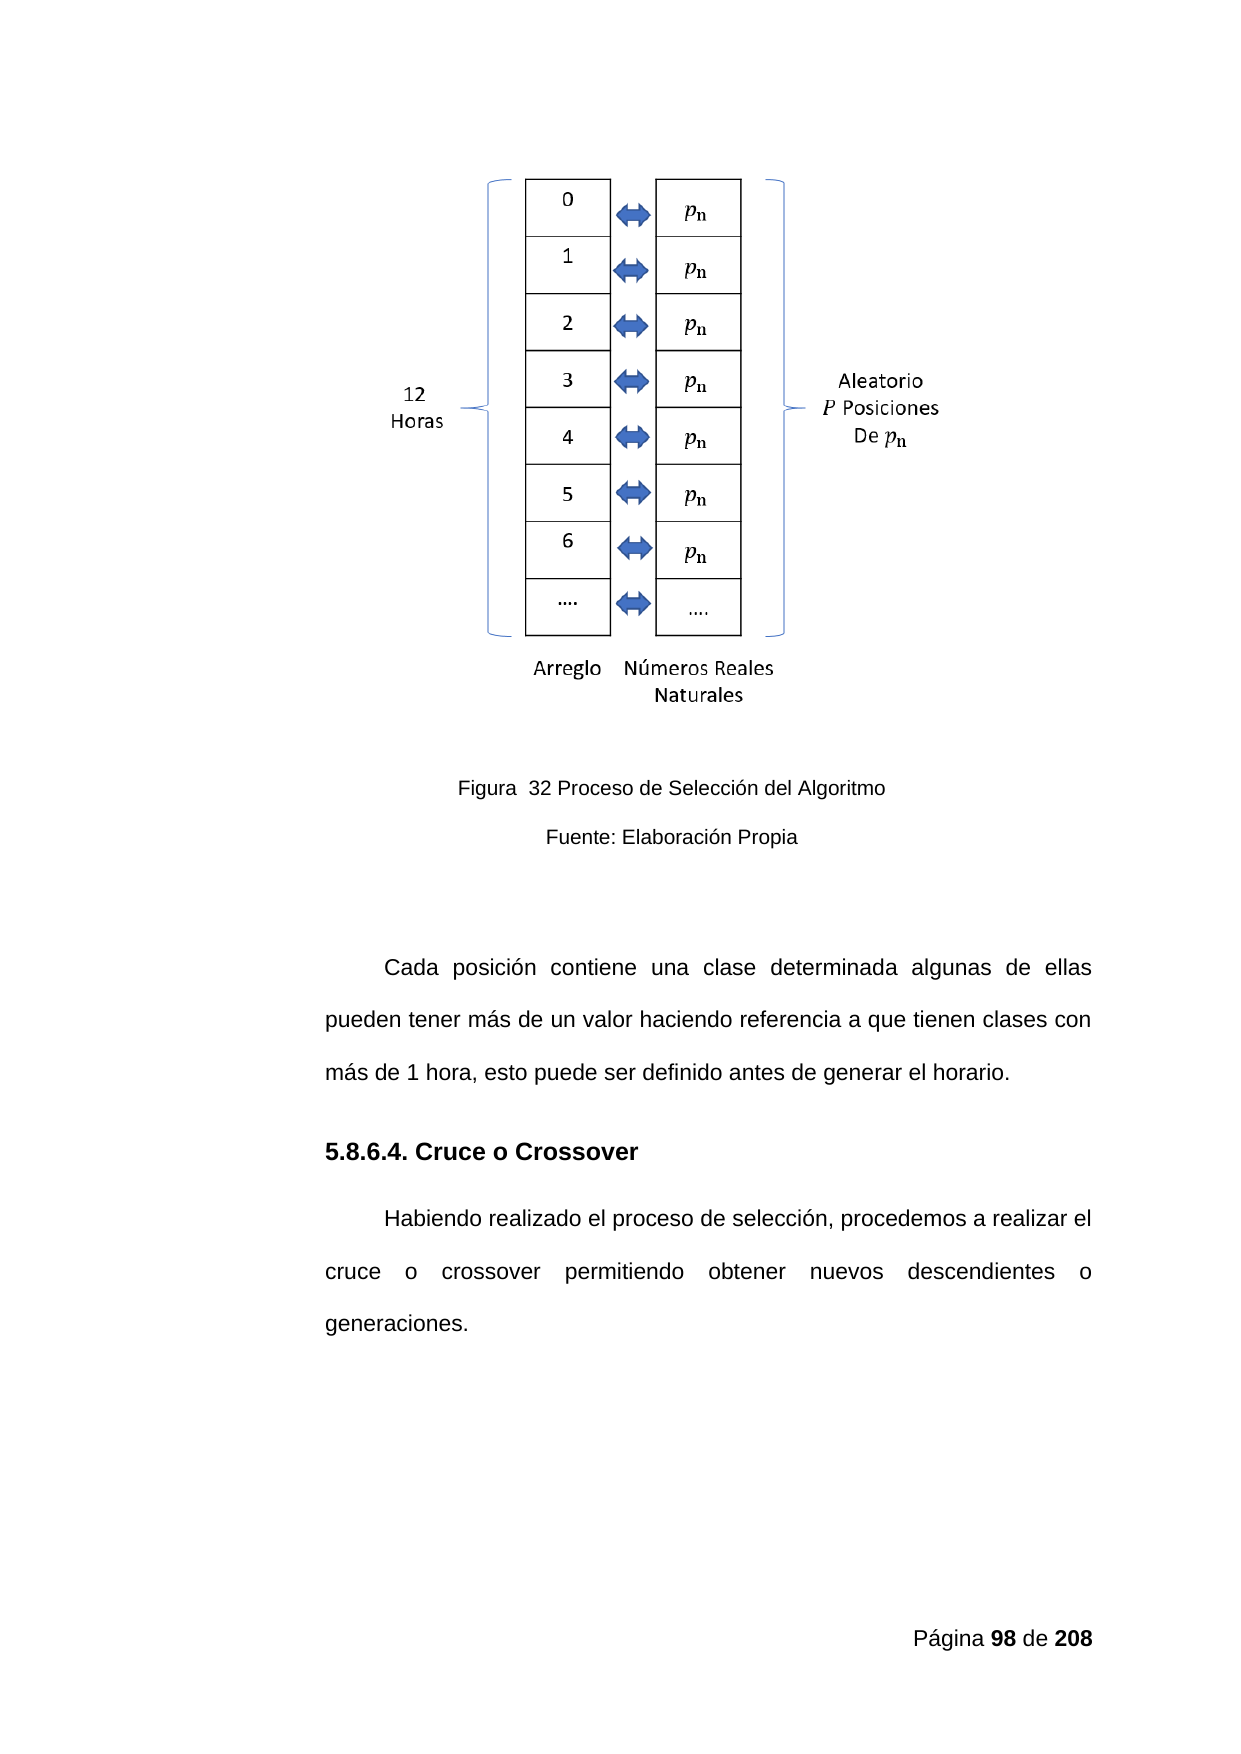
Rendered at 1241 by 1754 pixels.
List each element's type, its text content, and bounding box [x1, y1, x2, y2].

text Fuente: Elaboración Propia [177, 825, 1092, 849]
text Habiendo realizado el proceso de selección, procedemos a realizar el cruce o crossover permitiendo obtener nuevos descendientes o generaciones. [325, 1205, 1092, 1337]
text Cada posición contiene una clase determinada algunas de ellas pueden tener más de un valor haciendo referencia a que tienen clases con más de 1 hora, esto puede ser definido antes de generar el horario. [325, 954, 1092, 1086]
picture [383, 147, 956, 722]
text 5.8.6.4. Cruce o Crossover [251, 1137, 1092, 1166]
